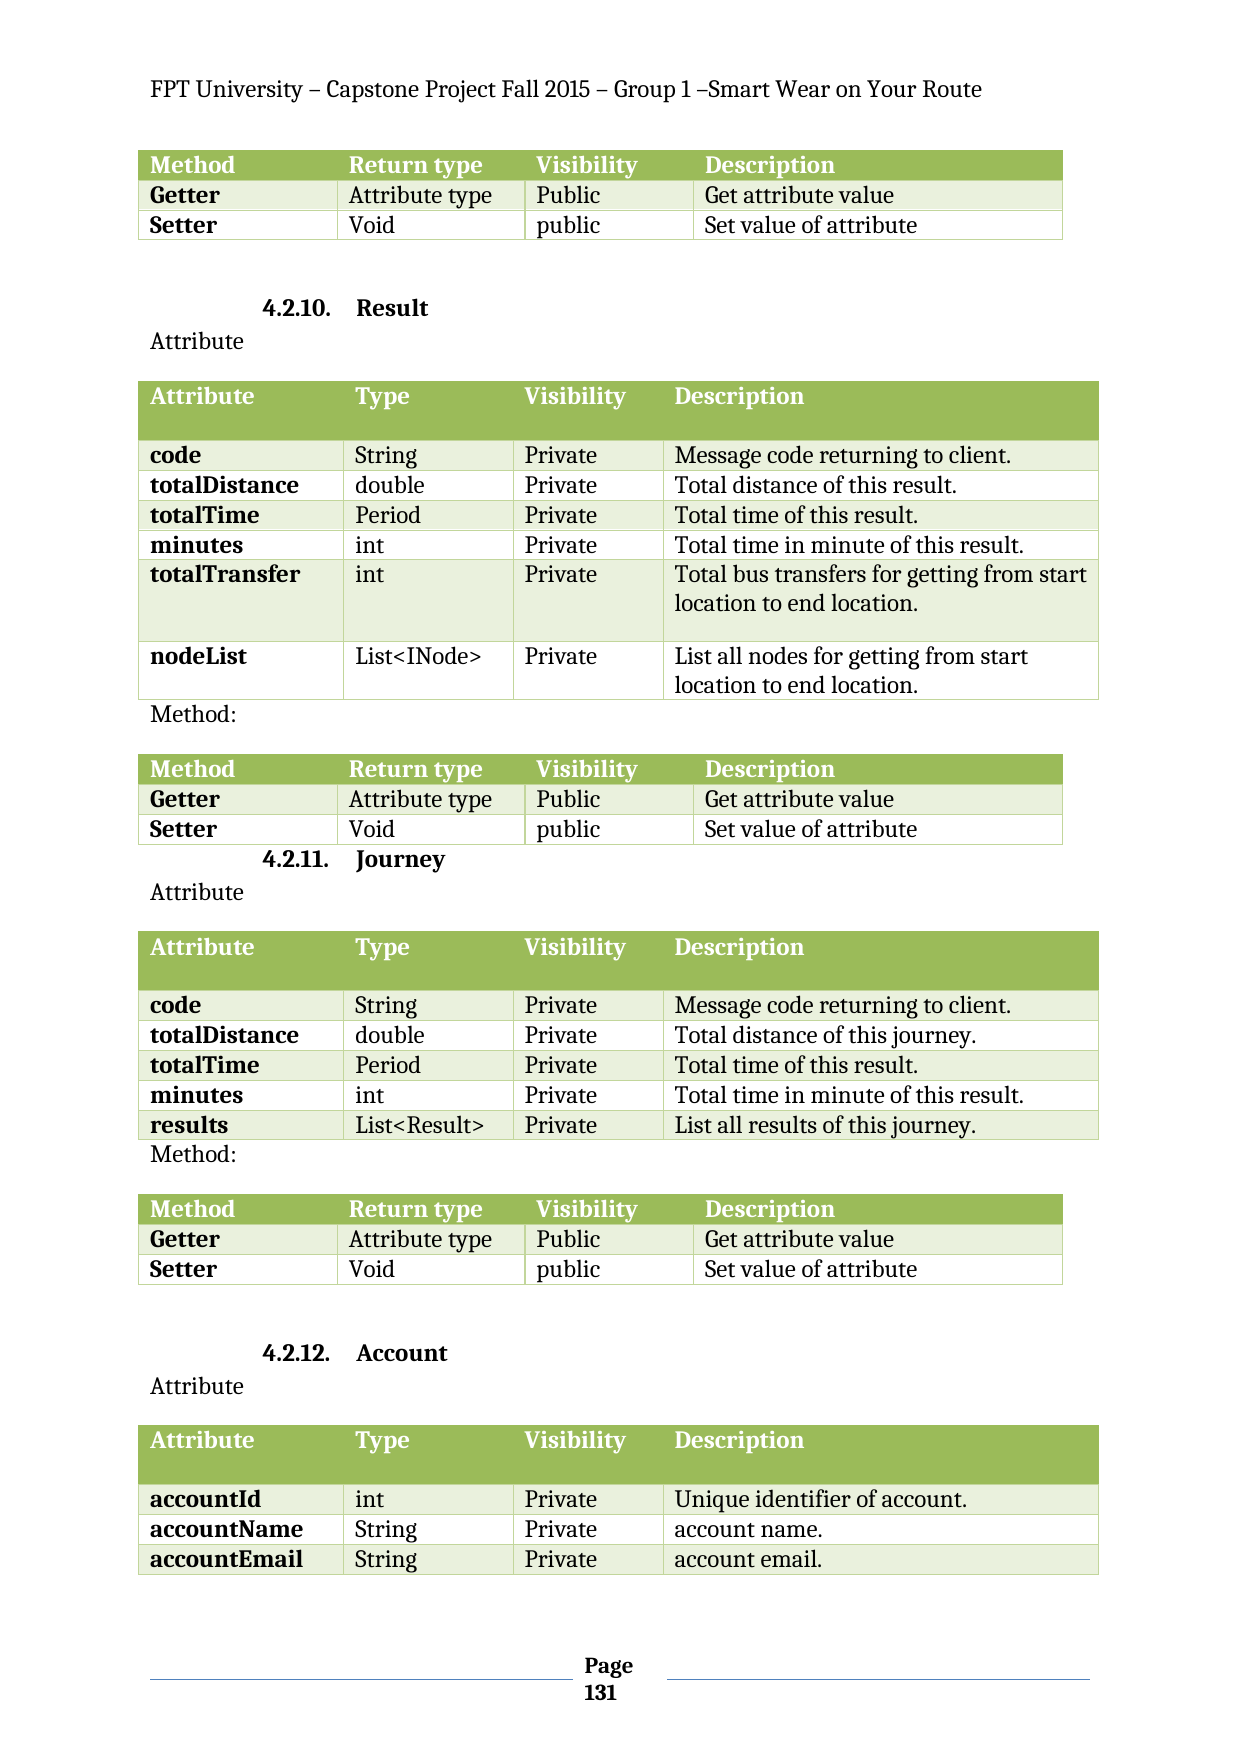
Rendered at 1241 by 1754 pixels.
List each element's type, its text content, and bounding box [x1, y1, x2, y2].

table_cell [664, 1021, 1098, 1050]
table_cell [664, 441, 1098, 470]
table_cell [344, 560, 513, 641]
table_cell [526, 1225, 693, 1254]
text Attribute [150, 1372, 1090, 1400]
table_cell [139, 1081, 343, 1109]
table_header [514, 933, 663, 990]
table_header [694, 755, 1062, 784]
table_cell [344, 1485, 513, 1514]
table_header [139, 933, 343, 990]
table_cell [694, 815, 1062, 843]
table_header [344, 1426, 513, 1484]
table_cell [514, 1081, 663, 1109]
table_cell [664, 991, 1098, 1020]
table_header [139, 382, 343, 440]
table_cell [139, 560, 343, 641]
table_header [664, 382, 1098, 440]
subtitle Result [262, 294, 1090, 323]
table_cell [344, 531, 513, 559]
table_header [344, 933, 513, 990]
subtitle Journey [262, 844, 1090, 873]
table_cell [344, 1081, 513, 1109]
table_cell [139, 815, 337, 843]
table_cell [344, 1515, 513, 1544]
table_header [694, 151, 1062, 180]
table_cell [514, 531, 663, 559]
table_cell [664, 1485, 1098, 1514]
text Attribute [150, 327, 1090, 356]
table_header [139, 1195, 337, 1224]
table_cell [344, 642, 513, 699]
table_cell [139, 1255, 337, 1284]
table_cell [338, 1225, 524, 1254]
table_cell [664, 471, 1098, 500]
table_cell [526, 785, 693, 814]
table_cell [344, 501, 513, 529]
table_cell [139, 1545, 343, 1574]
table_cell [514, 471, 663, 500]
subtitle Account [262, 1338, 1090, 1367]
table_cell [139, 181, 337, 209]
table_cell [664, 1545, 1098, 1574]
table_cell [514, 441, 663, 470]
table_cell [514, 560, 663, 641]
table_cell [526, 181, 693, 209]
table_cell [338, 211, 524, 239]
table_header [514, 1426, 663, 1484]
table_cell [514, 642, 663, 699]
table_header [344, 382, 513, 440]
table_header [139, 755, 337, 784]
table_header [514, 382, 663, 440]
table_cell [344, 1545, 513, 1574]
text Method: [150, 1140, 1090, 1169]
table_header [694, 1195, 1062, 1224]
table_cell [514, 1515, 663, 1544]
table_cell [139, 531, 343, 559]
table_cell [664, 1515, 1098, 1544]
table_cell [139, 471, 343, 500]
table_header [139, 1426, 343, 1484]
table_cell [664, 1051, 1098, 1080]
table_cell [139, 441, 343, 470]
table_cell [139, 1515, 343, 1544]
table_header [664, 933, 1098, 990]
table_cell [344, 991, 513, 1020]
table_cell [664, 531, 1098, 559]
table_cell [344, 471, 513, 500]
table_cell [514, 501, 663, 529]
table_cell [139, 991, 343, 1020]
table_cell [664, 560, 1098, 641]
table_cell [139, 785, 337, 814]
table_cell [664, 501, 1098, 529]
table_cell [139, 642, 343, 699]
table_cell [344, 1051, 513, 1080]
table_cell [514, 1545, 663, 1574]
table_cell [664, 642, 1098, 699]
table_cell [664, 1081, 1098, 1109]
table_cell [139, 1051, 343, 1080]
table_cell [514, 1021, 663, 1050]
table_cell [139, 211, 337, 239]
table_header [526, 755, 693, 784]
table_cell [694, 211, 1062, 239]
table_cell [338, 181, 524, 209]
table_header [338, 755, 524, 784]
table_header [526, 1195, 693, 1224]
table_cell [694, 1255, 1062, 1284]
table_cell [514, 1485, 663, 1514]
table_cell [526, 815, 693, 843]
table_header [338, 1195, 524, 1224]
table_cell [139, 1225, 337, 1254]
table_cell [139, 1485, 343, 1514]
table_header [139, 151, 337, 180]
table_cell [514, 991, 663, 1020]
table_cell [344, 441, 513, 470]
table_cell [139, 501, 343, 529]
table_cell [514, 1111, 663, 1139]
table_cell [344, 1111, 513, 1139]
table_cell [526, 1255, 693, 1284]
text Attribute [150, 878, 1090, 906]
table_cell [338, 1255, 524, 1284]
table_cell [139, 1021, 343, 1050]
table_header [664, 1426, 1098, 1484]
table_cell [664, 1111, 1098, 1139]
text Method: [150, 700, 1090, 729]
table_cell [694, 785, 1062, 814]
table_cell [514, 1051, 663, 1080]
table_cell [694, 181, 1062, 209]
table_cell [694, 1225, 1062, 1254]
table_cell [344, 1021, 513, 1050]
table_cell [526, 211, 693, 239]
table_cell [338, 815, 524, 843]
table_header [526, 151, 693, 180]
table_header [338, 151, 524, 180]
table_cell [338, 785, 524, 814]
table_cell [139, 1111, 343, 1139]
